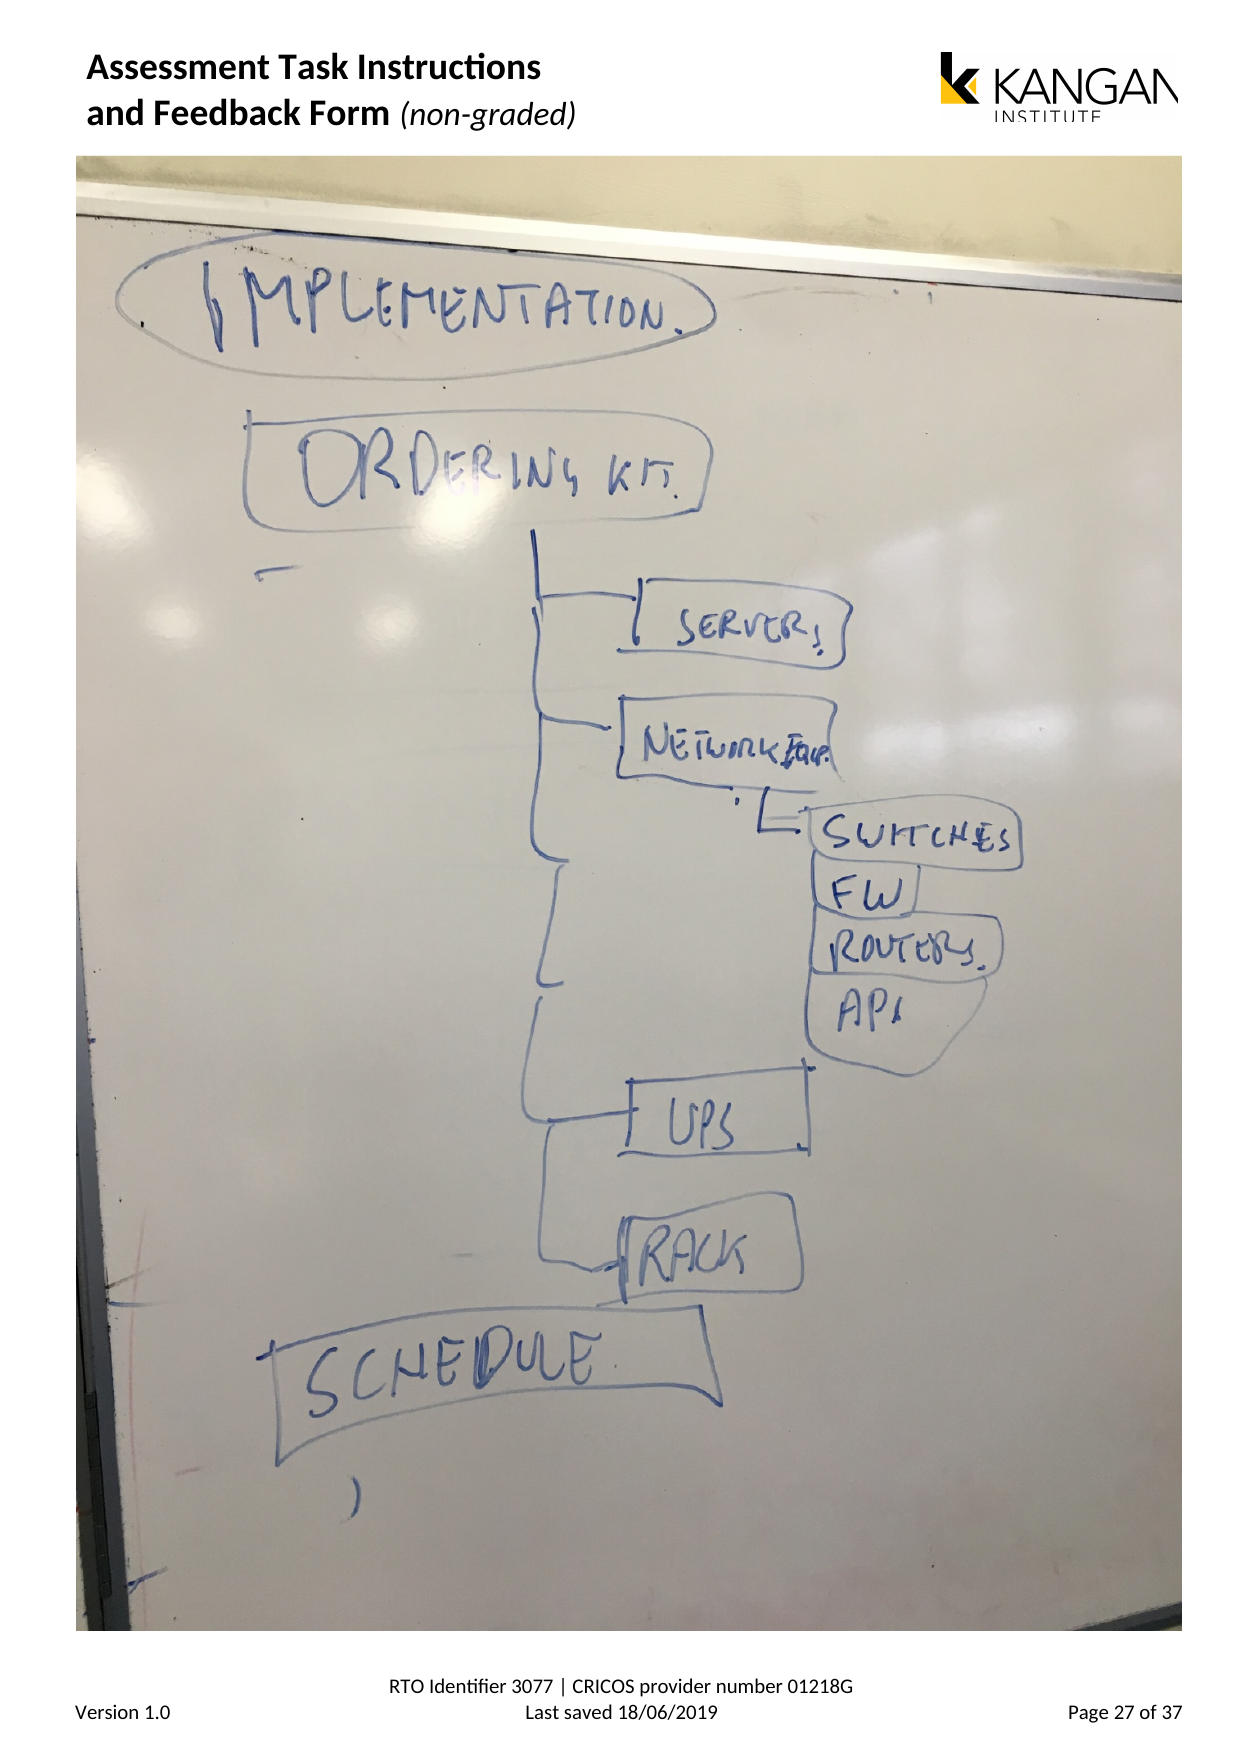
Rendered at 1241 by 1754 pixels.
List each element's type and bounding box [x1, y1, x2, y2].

picture [77, 157, 1182, 1629]
picture [940, 52, 1178, 122]
